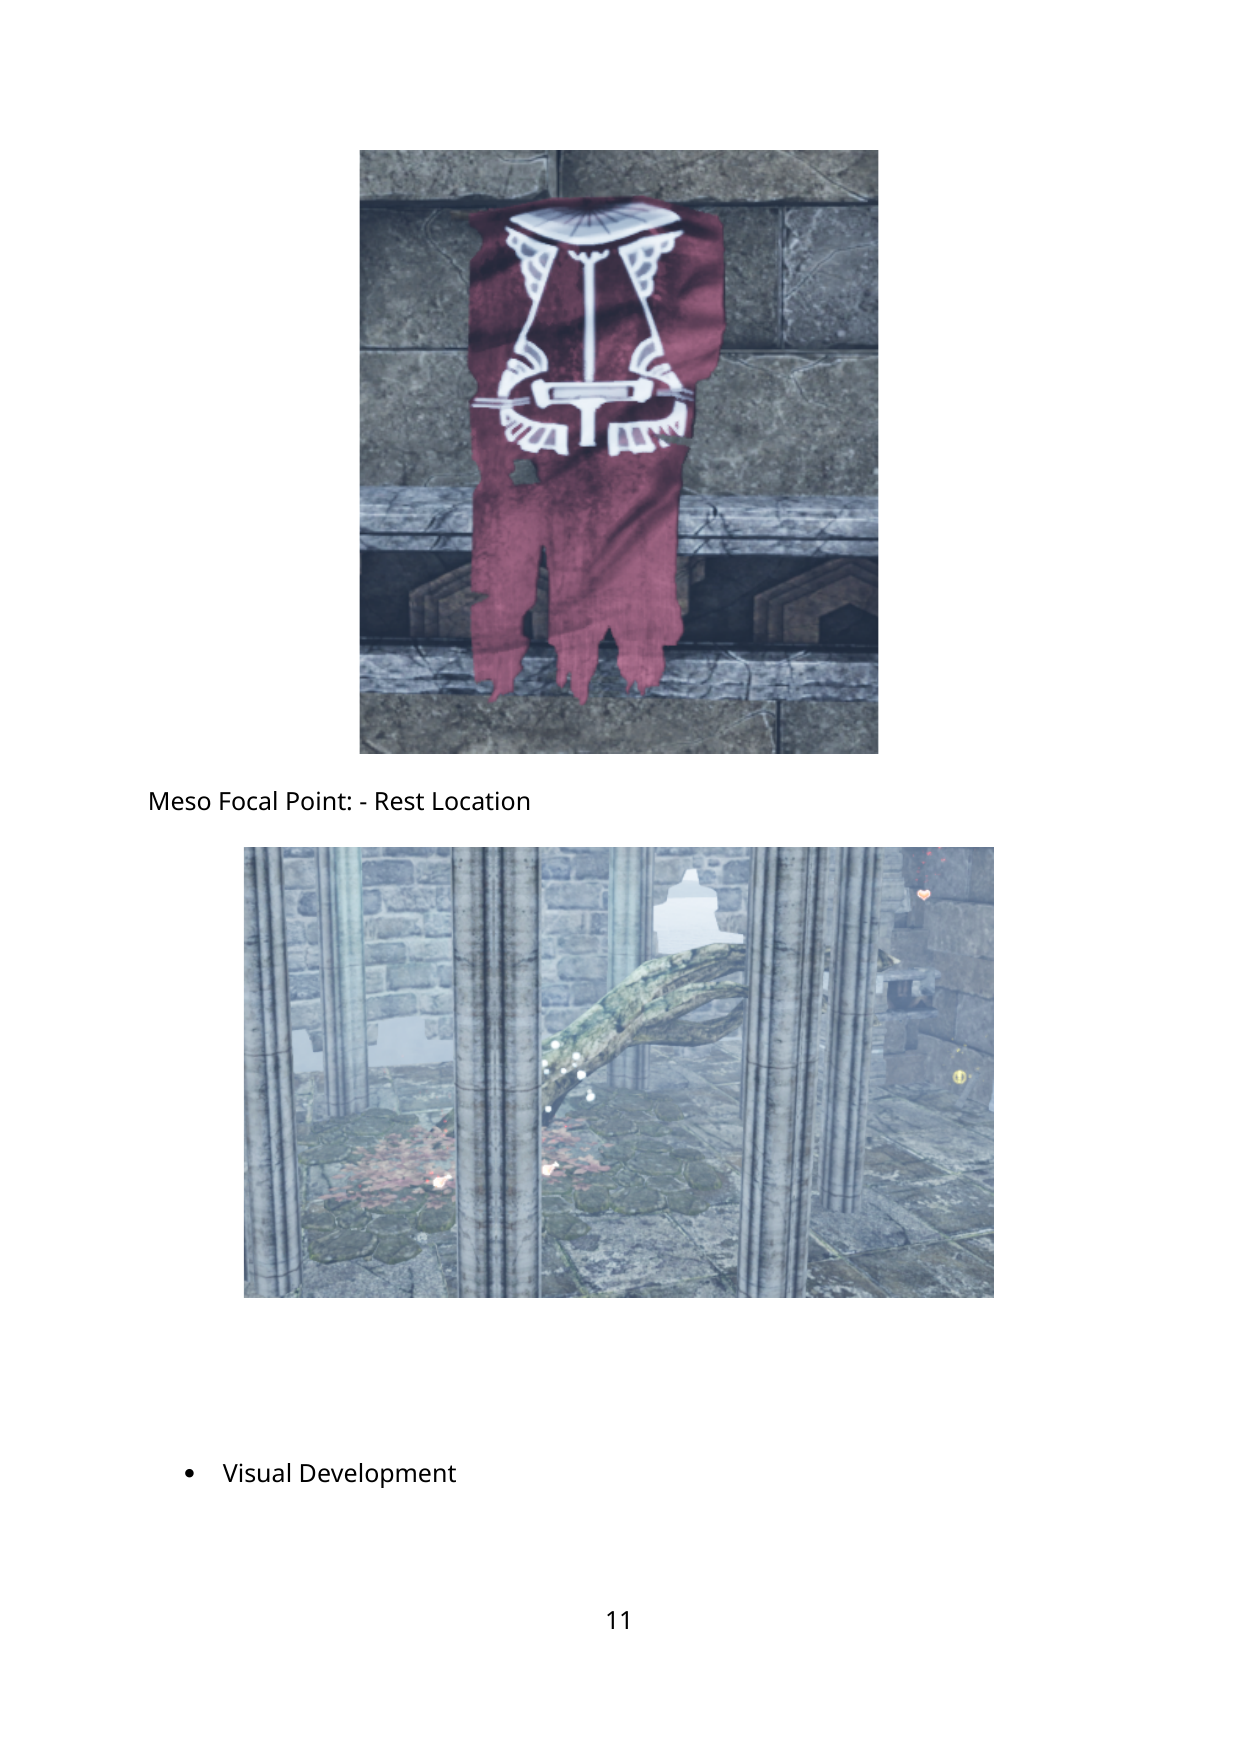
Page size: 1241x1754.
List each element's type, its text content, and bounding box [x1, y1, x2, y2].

list Visual Development [185, 1456, 1090, 1490]
text Meso Focal Point: - Rest Location [148, 783, 1090, 817]
